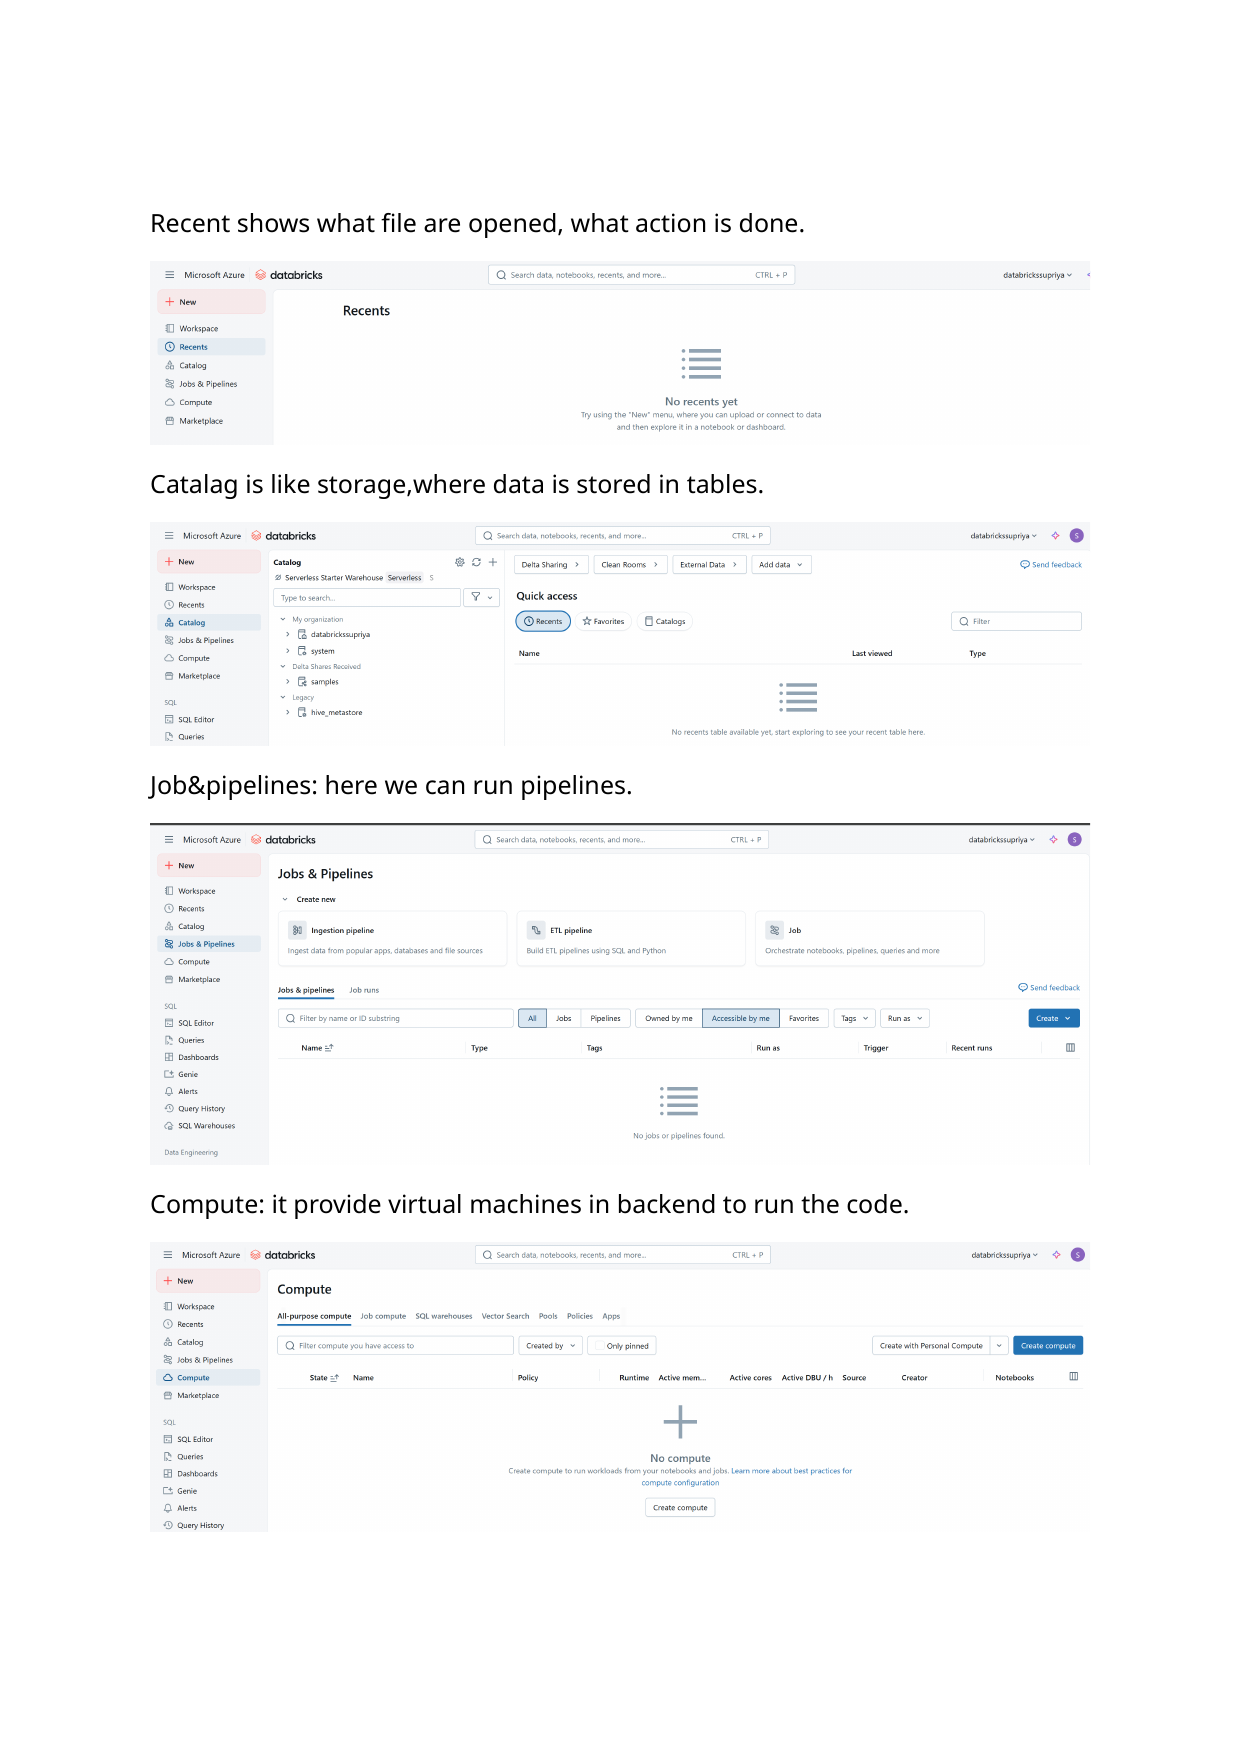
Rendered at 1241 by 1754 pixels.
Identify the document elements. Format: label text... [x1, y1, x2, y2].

text Recent shows what file are opened, what action is done. [150, 206, 1090, 240]
picture [150, 522, 1091, 746]
text Job&pipelines: here we can run pipelines. [150, 768, 1090, 802]
picture [150, 1242, 1091, 1532]
picture [150, 823, 1091, 1165]
text Catalag is like storage,where data is stored in tables. [150, 467, 1090, 501]
picture [150, 261, 1091, 445]
text Compute: it provide virtual machines in backend to run the code. [150, 1187, 1090, 1221]
